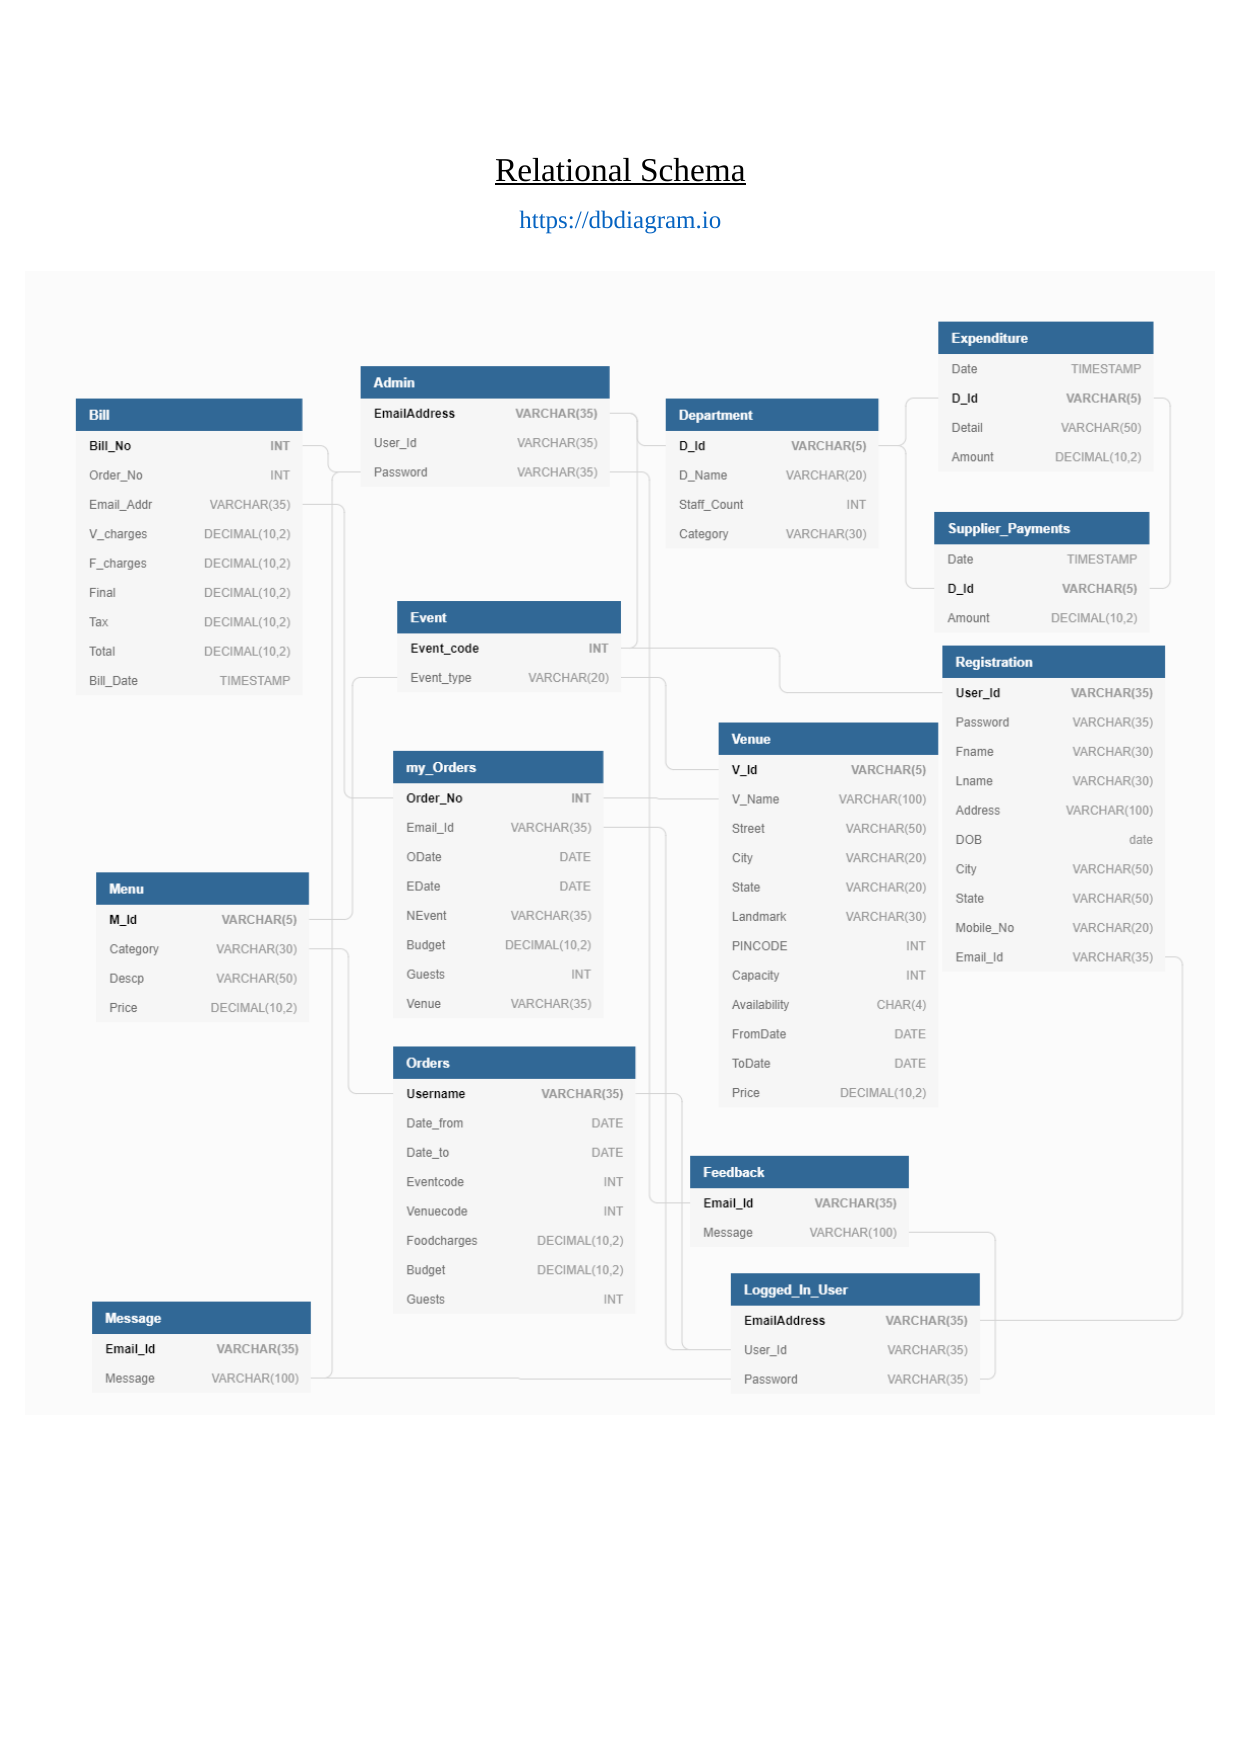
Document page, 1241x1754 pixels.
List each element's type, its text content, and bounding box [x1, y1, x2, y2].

picture [25, 271, 1215, 1415]
text https://dbdiagram.io [150, 205, 1090, 234]
text Relational Schema [150, 150, 1090, 188]
